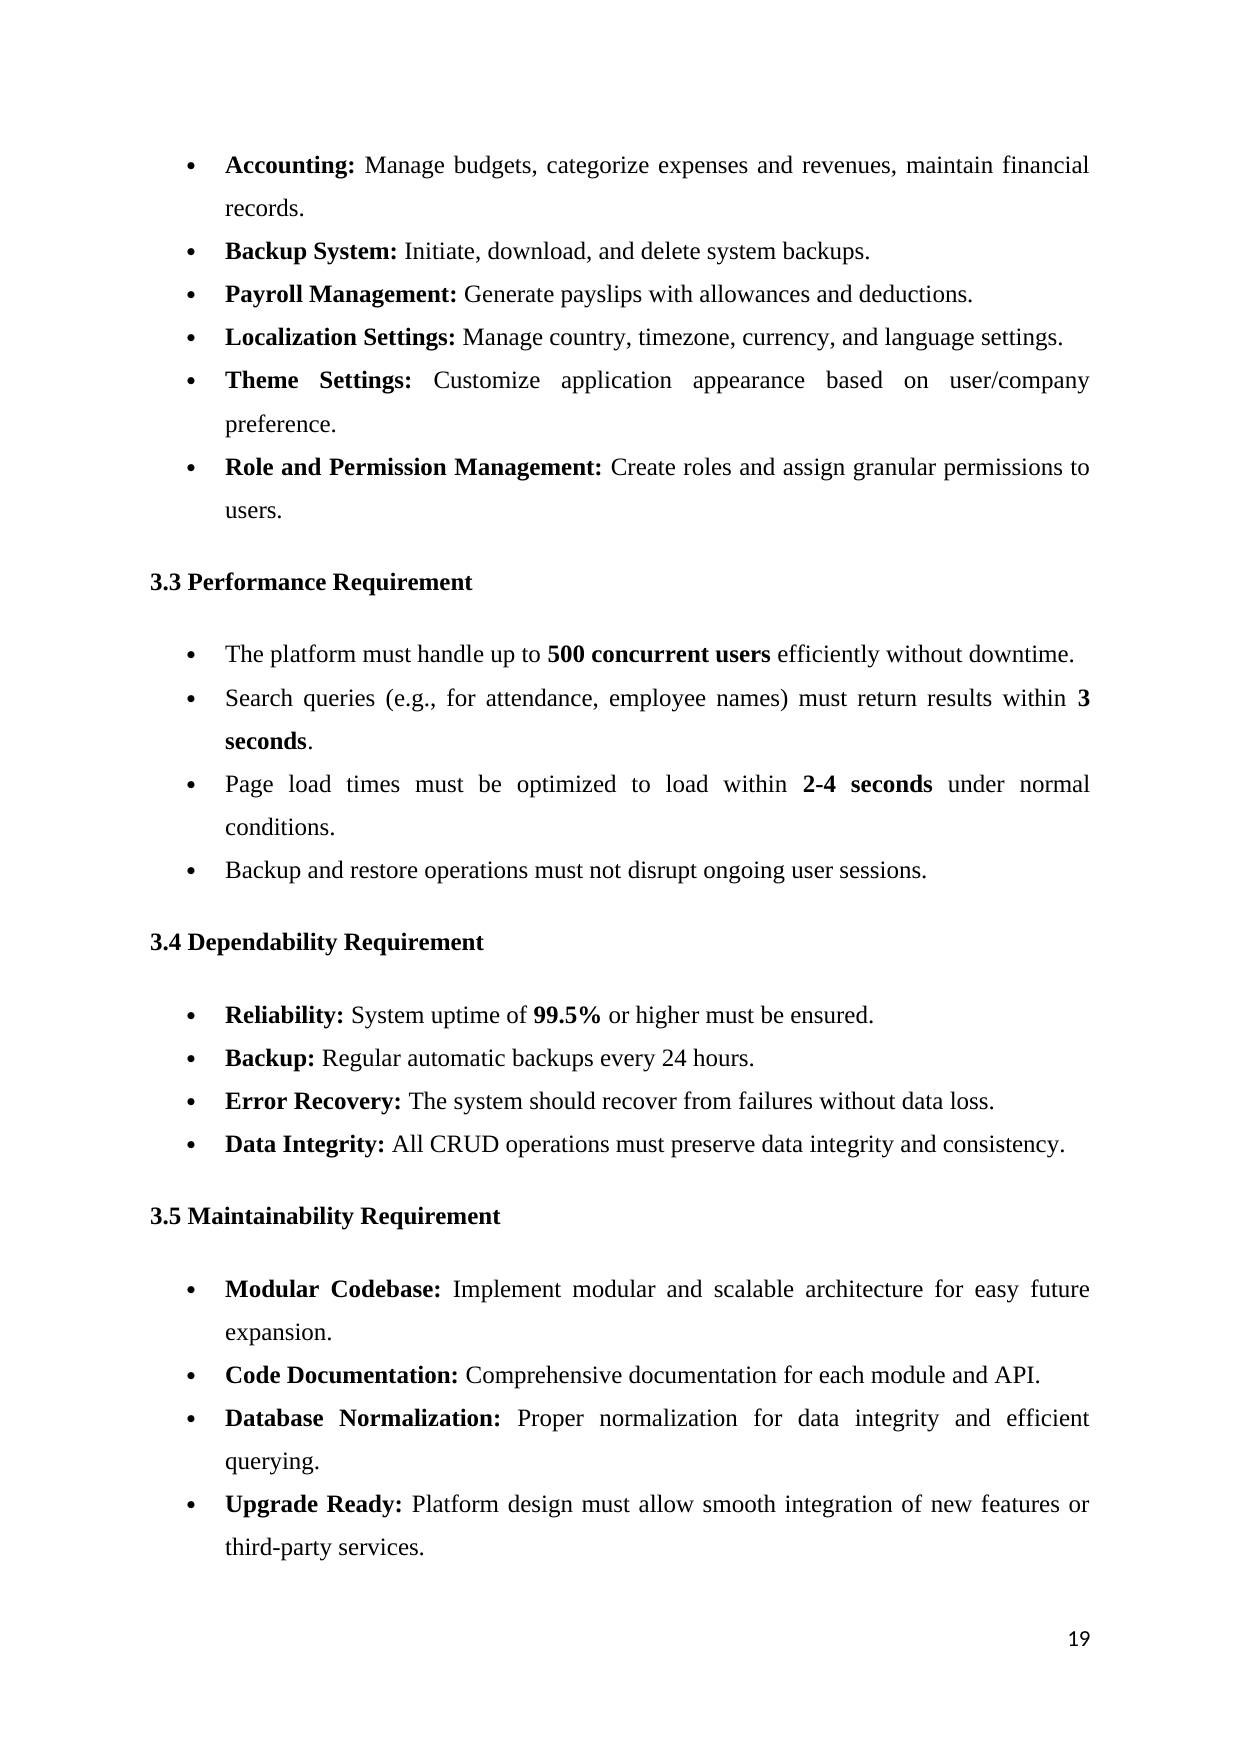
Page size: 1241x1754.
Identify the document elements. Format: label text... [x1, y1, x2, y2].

list Accounting: Manage budgets, categorize expenses and revenues, maintain financial records. [187, 150, 1090, 222]
list Role and Permission Management: Create roles and assign granular permissions to users. [187, 452, 1090, 524]
list Error Recovery: The system should recover from failures without data loss. [187, 1086, 1090, 1115]
text 3.4 Dependability Requirement [150, 927, 1090, 956]
list Backup and restore operations must not disrupt ongoing user sessions. [187, 855, 1090, 884]
list Code Documentation: Comprehensive documentation for each module and API. [187, 1360, 1090, 1389]
list The platform must handle up to 500 concurrent users efficiently without downtime. [187, 639, 1090, 668]
list Database Normalization: Proper normalization for data integrity and efficient querying. [187, 1403, 1090, 1475]
list Page load times must be optimized to load within 2-4 seconds under normal conditions. [187, 769, 1090, 841]
list Theme Settings: Customize application appearance based on user/company preference. [187, 366, 1090, 437]
list Upgrade Ready: Platform design must allow smooth integration of new features or third-party services. [187, 1489, 1090, 1561]
text 3.3 Performance Requirement [150, 567, 1090, 596]
list Backup: Regular automatic backups every 24 hours. [187, 1043, 1090, 1072]
list Data Integrity: All CRUD operations must preserve data integrity and consistency. [187, 1129, 1090, 1158]
list Backup System: Initiate, download, and delete system backups. [187, 236, 1090, 265]
list Modular Codebase: Implement modular and scalable architecture for easy future expansion. [187, 1274, 1090, 1346]
list Payroll Management: Generate payslips with allowances and deductions. [187, 279, 1090, 308]
list Reliability: System uptime of 99.5% or higher must be ensured. [187, 1000, 1090, 1028]
list Search queries (e.g., for attendance, employee names) must return results within 3 seconds. [187, 683, 1090, 754]
text 3.5 Maintainability Requirement [150, 1201, 1090, 1230]
list Localization Settings: Manage country, timezone, currency, and language settings. [187, 322, 1090, 351]
